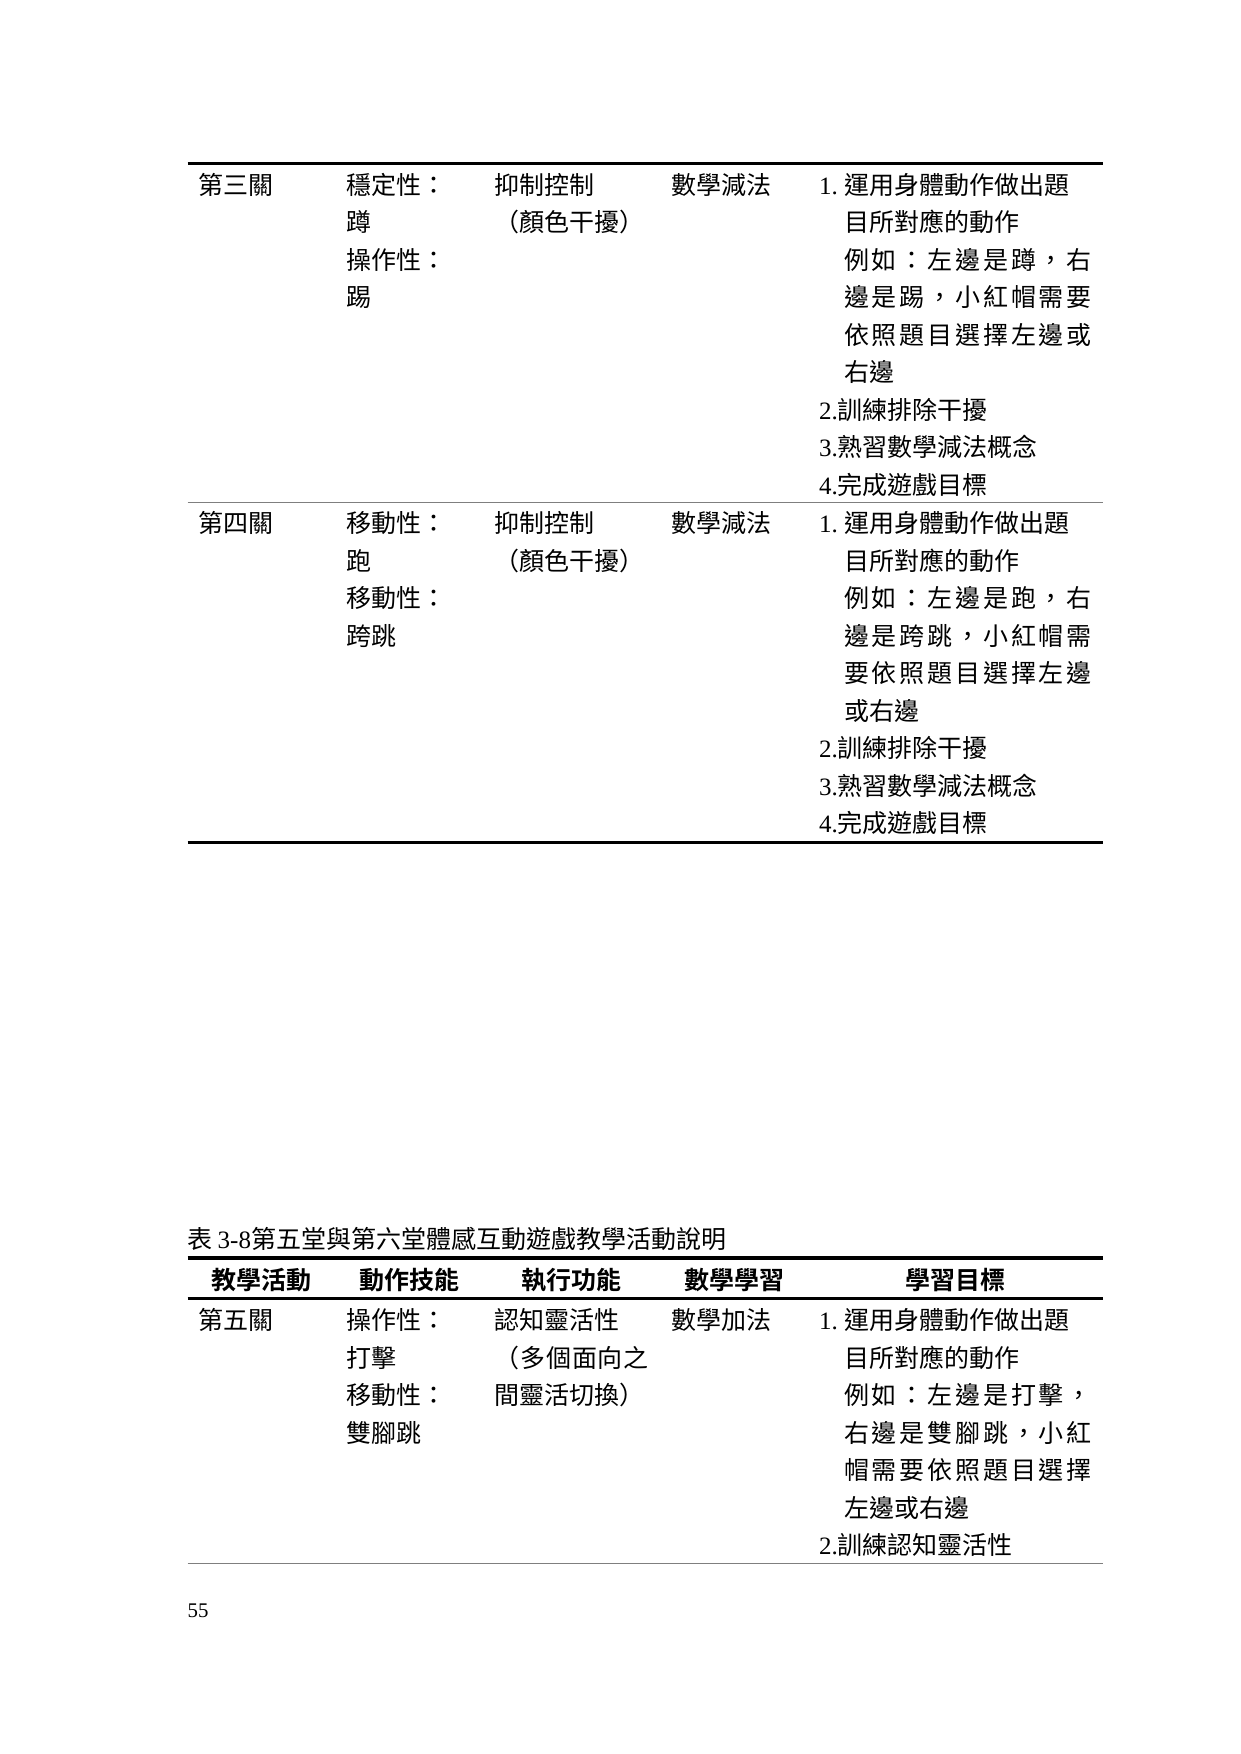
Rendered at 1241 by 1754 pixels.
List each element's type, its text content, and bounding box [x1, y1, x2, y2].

table_cell 抑制控制 （顏色干擾） [483, 165, 660, 502]
table_cell 數學減法 [660, 503, 808, 841]
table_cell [808, 1300, 1103, 1563]
table_header 數學學習 [660, 1260, 808, 1297]
table_cell 抑制控制 （顏色干擾） [483, 503, 660, 841]
table_cell 第三關 [188, 165, 335, 502]
table_header 學習目標 [808, 1260, 1103, 1297]
table_cell 移動性： 跑 移動性： 跨跳 [335, 503, 483, 841]
table_header 教學活動 [188, 1260, 335, 1297]
table_cell 數學減法 [660, 165, 808, 502]
table_cell 操作性： 打擊 移動性： 雙腳跳 [335, 1300, 483, 1563]
table_cell 1. 運用身體動作做出題 目所對應的動作 例如：左邊是蹲，右邊是踢，小紅帽需要依照題目選擇左邊或右邊 2.訓練排除干擾 3.熟習數學減法概念 4.完成遊戲目標 [808, 165, 1103, 502]
table_header 執行功能 [483, 1260, 660, 1297]
table_cell 第四關 [188, 503, 335, 841]
table_cell 穩定性： 蹲 操作性： 踢 [335, 165, 483, 502]
table_cell 數學加法 [660, 1300, 808, 1563]
table_header 動作技能 [335, 1260, 483, 1297]
table_cell 第五關 [188, 1300, 335, 1563]
table_cell 認知靈活性 （多個面向之間靈活切換） [483, 1300, 660, 1563]
table_cell 1. 運用身體動作做出題 目所對應的動作 例如：左邊是跑，右邊是跨跳，小紅帽需要依照題目選擇左邊或右邊 2.訓練排除干擾 3.熟習數學減法概念 4.完成遊戲目標 [808, 503, 1103, 841]
